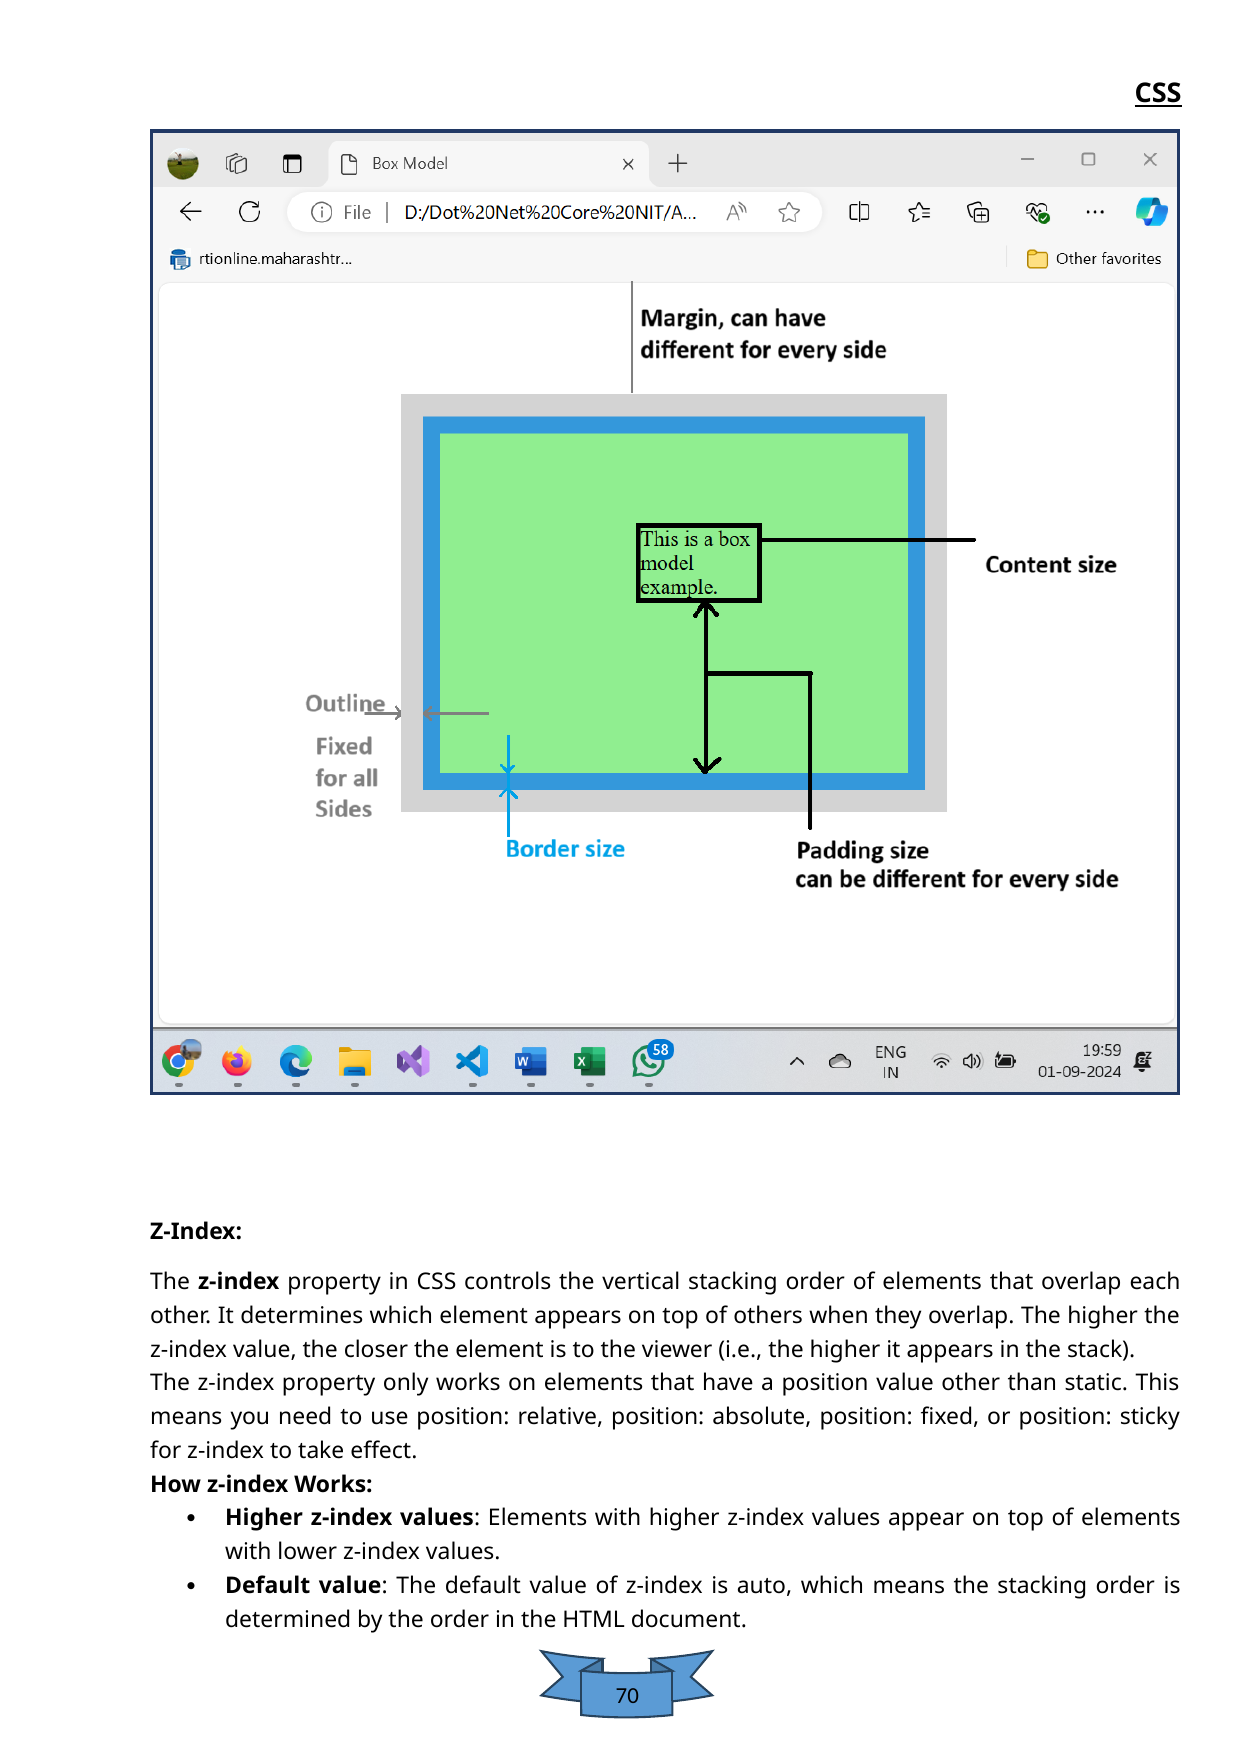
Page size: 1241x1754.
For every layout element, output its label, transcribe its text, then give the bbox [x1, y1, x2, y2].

text The z-index property only works on elements that have a position value other than static. This means you need to use position: relative, position: absolute, position: fixed, or position: sticky for z-index to take effect. [150, 1366, 1181, 1465]
picture [153, 133, 1177, 1092]
list Default value: The default value of z-index is auto, which means the stacking order is determined by the order in the HTML document. [187, 1569, 1181, 1634]
text The z-index property in CSS controls the vertical stacking order of elements that overlap each other. It determines which element appears on top of others when they overlap. The higher the z-index value, the closer the element is to the viewer (i.e., the higher it appears in the stack). [150, 1265, 1181, 1364]
list Higher z-index values: Elements with higher z-index values appear on top of elements with lower z-index values. [187, 1501, 1181, 1566]
text Z-Index: [150, 1214, 1181, 1246]
text How z-index Works: [150, 1467, 1181, 1499]
